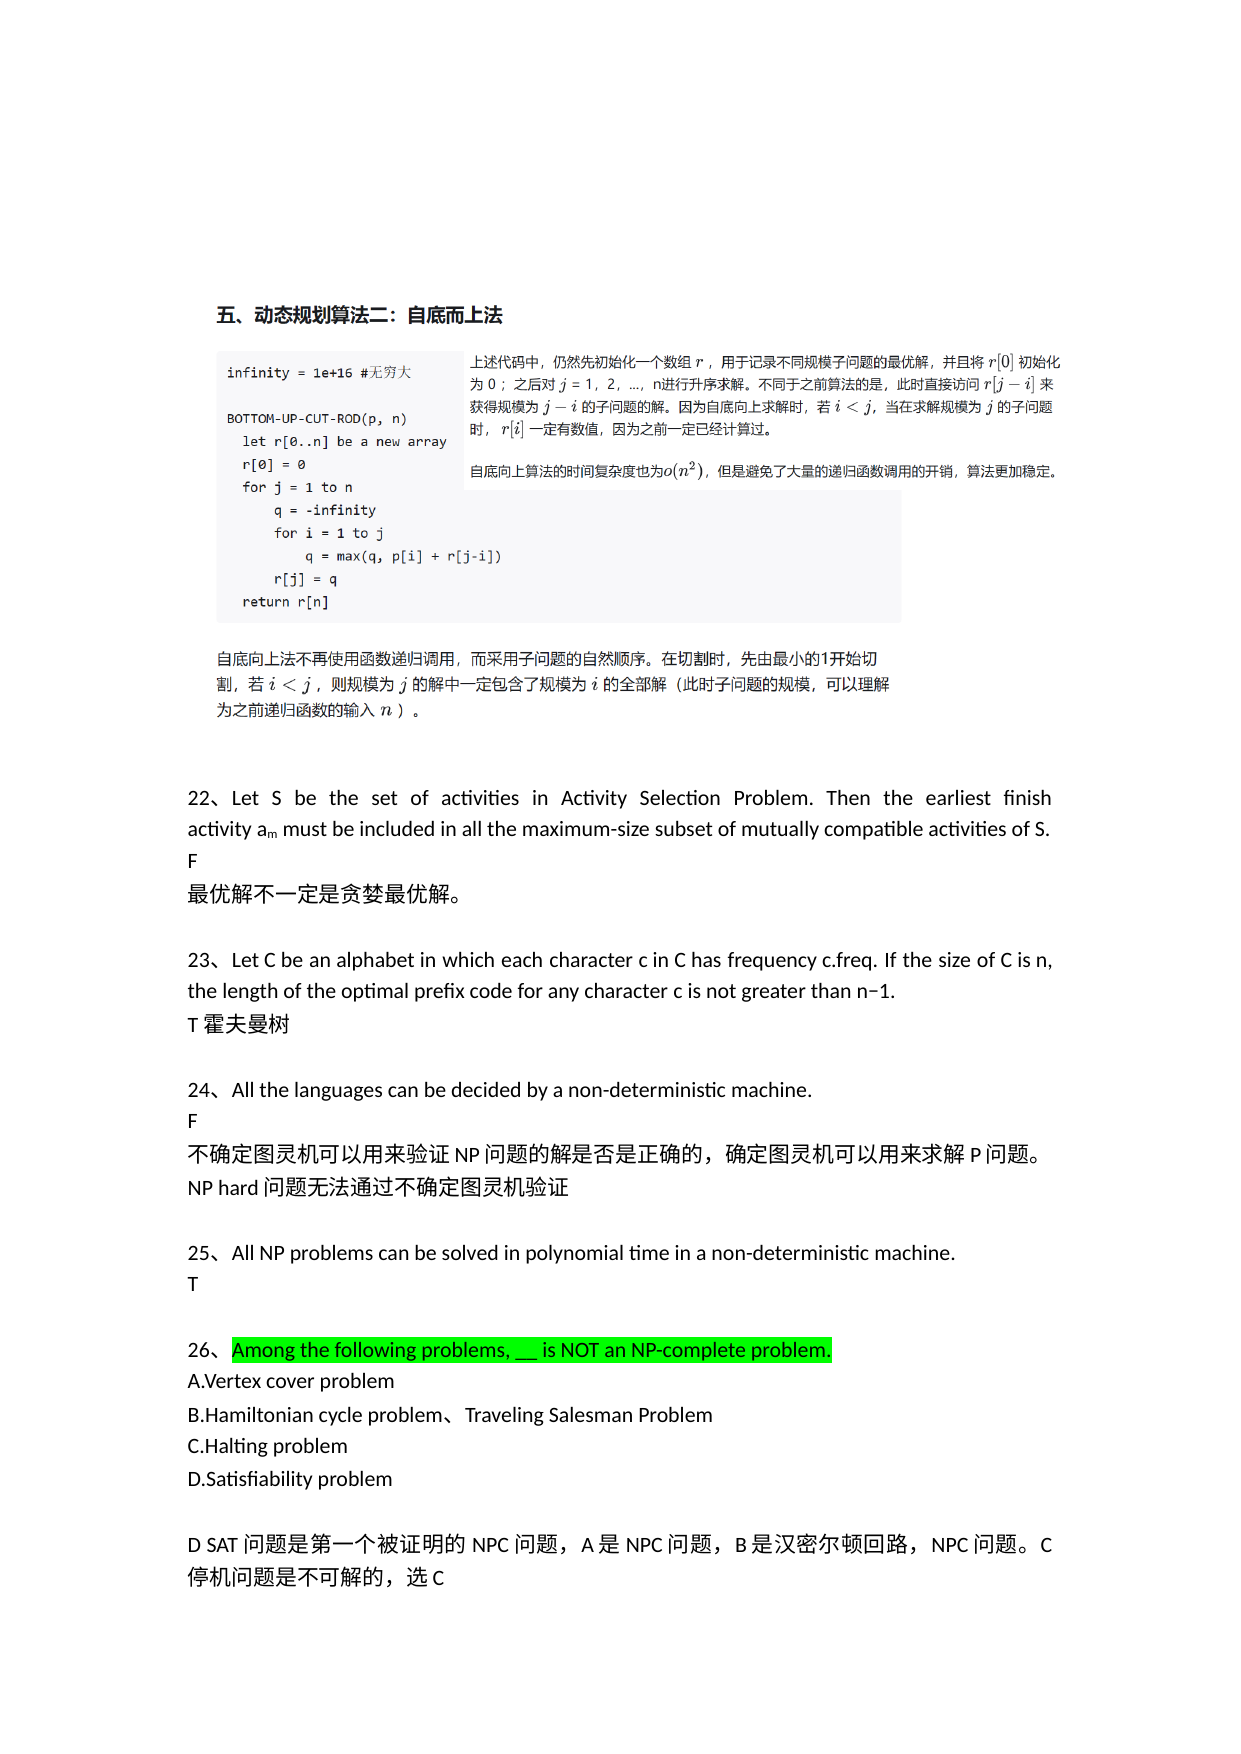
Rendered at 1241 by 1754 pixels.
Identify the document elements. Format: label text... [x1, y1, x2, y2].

list D SAT问题是第一个被证明的NPC问题，A是NPC问题，B是汉密尔顿回路，NPC问题。C停机问题是不可解的，选C [187, 1527, 1053, 1592]
list A.Vertex cover problem [187, 1364, 1053, 1397]
list 26、Among the following problems, __ is NOT an NP-complete problem. [187, 1332, 1053, 1364]
picture [203, 295, 1069, 729]
list 最优解不一定是贪婪最优解。 [187, 877, 1053, 909]
list F [187, 844, 1053, 877]
list D.Satisfiability problem [187, 1462, 1053, 1494]
list Let S be the set of activities in Activity Selection Problem. Then the earliest finish activity am must be included in all the maximum-size subset of mutually compatible activities of S. [187, 779, 1053, 844]
list 25、All NP problems can be solved in polynomial time in a non-deterministic machine. [187, 1234, 1053, 1267]
list T [187, 1267, 1053, 1299]
list Let C be an alphabet in which each character c in C has frequency c.freq. If the size of C is n, the length of the optimal prefix code for any character c is not greater than n−1. [187, 942, 1053, 1007]
list B.Hamiltonian cycle problem、Traveling Salesman Problem [187, 1397, 1053, 1429]
list 24、All the languages can be decided by a non-deterministic machine. F 不确定图灵机可以用来验证NP问题的解是否是正确的，确定图灵机可以用来求解P问题。 [187, 1072, 1053, 1169]
list T 霍夫曼树 [187, 1007, 1053, 1039]
list NP hard问题无法通过不确定图灵机验证 [187, 1169, 1053, 1202]
list C.Halting problem [187, 1429, 1053, 1462]
